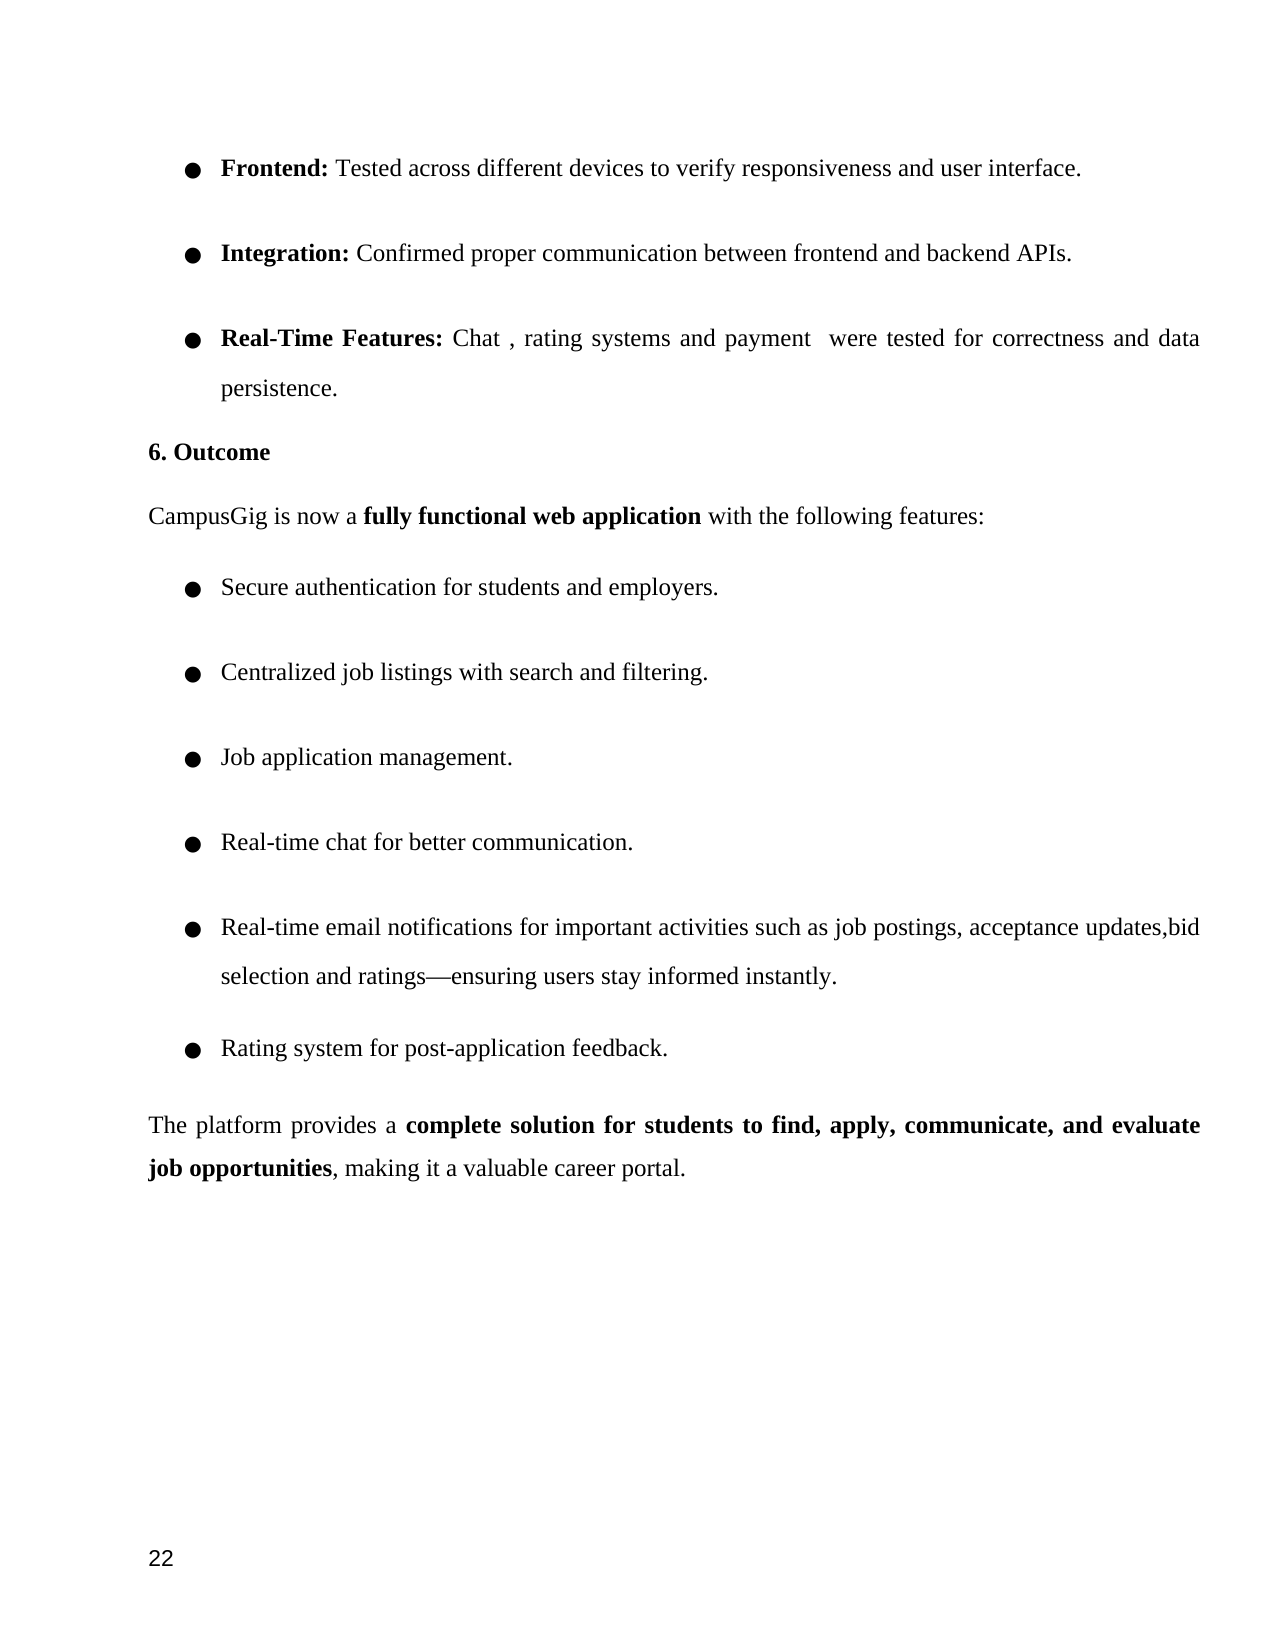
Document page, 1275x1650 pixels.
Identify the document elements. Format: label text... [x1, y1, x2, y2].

text The platform provides a complete solution for students to find, apply, communicate, and evaluate job opportunities, making it a valuable career portal. [148, 1110, 1201, 1182]
list Real-Time Features: Chat , rating systems and payment were tested for correctness and data persistence. [183, 316, 1201, 402]
list Real-time chat for better communication. [183, 819, 1201, 862]
list Secure authentication for students and employers. [183, 565, 1201, 607]
text CampusGig is now a fully functional web application with the following features: [148, 501, 1201, 529]
list Centralized job listings with search and filtering. [183, 649, 1201, 692]
list Frontend: Tested across different devices to verify responsiveness and user interface. [183, 146, 1201, 189]
list Rating system for post-application feedback. [183, 1025, 1201, 1068]
text 6. Outcome [148, 437, 1201, 466]
list Integration: Confirmed proper communication between frontend and backend APIs. [183, 231, 1201, 273]
list Real-time email notifications for important activities such as job postings, acceptance updates,bid selection and ratings—ensuring users stay informed instantly. [183, 904, 1201, 990]
list Job application management. [183, 734, 1201, 777]
